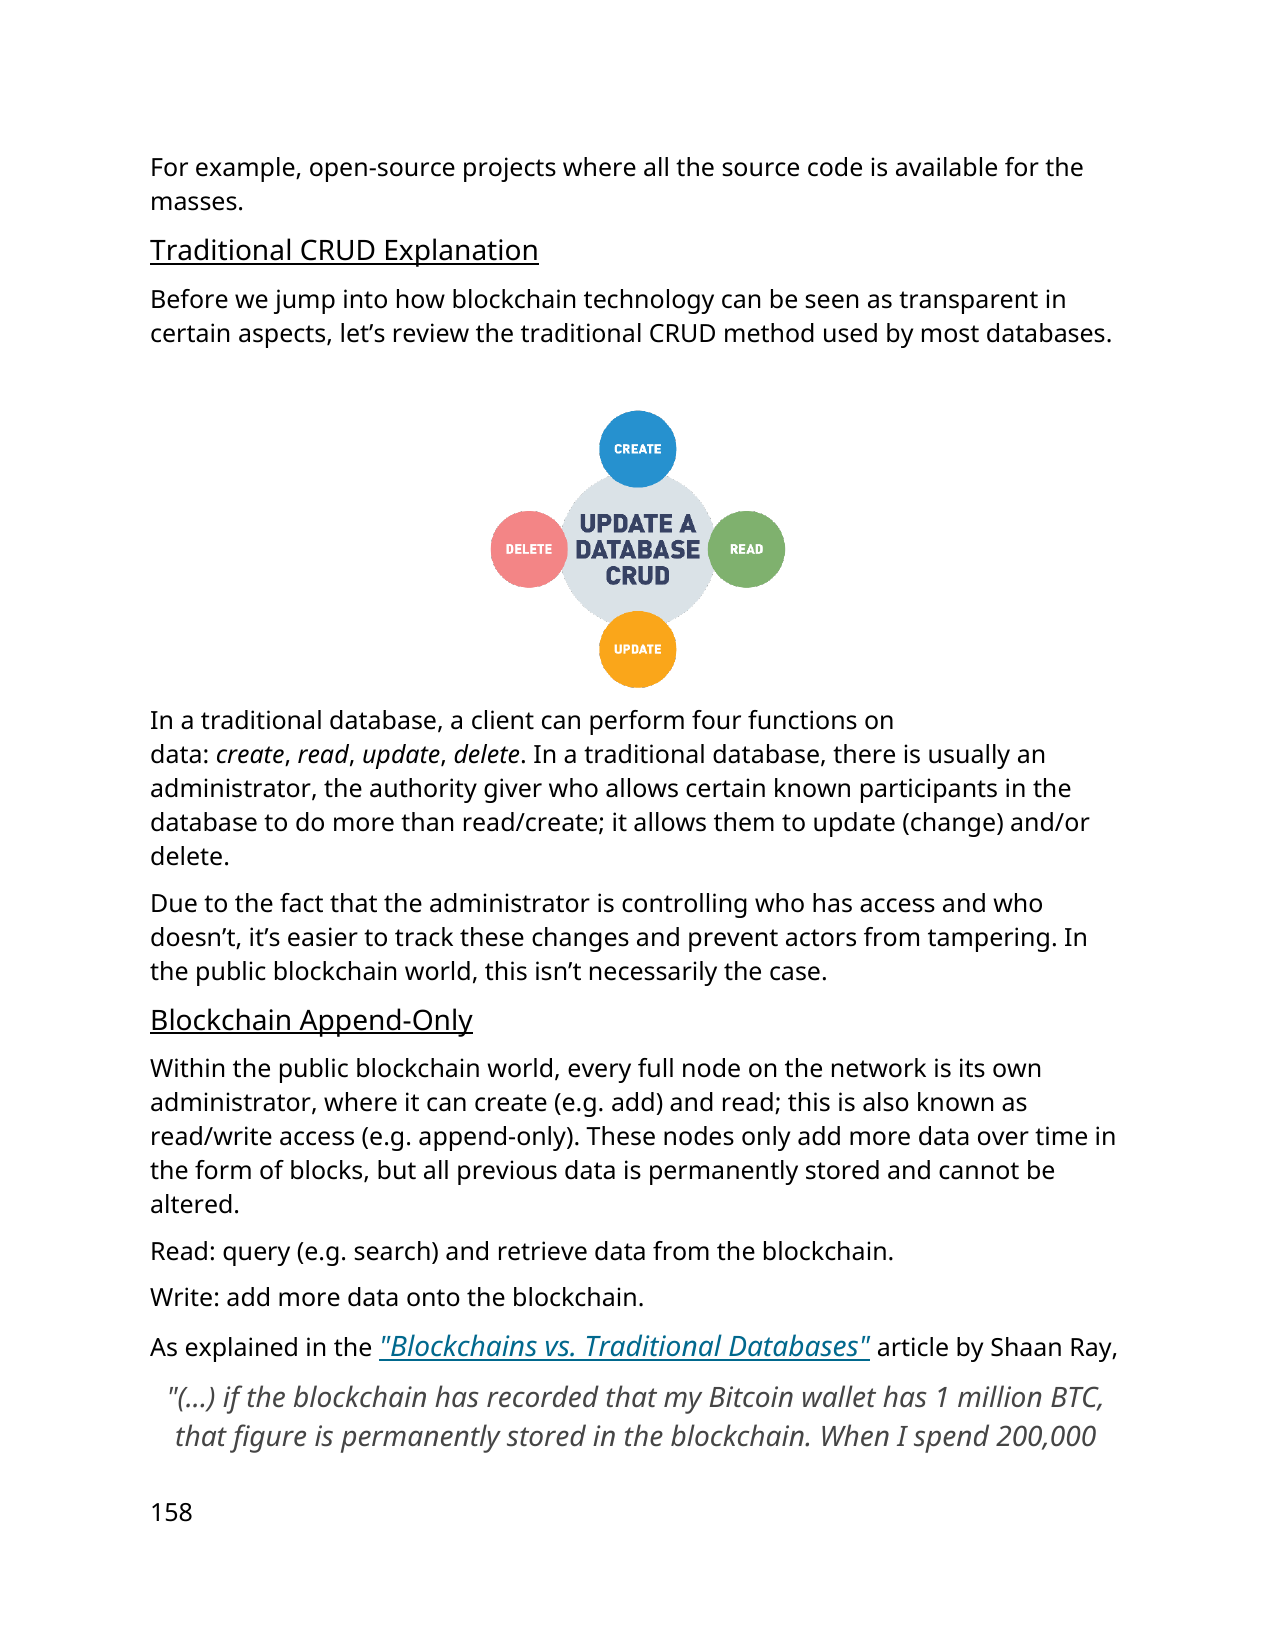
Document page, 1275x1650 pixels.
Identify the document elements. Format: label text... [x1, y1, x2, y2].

text Read: query (e.g. search) and retrieve data from the blockchain. [150, 1233, 1125, 1268]
text In a traditional database, a client can perform four functions on data: create, read, update, delete. In a traditional database, there is usually an administrator, the authority giver who allows certain known participants in the database to do more than read/create; it allows them to update (change) and/or delete. [150, 702, 1125, 873]
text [150, 1377, 1125, 1454]
text Write: add more data onto the blockchain. [150, 1280, 1125, 1314]
picture [487, 408, 788, 690]
subtitle Blockchain Append-Only [150, 1000, 1125, 1038]
text Due to the fact that the administrator is controlling who has access and who doesn’t, it’s easier to track these changes and prevent actors from tampering. In the public blockchain world, this isn’t necessarily the case. [150, 885, 1125, 987]
text Within the public blockchain world, every full node on the network is its own administrator, where it can create (e.g. add) and read; this is also known as read/write access (e.g. append-only). These nodes only add more data over time in the form of blocks, but all previous data is permanently stored and cannot be altered. [150, 1051, 1125, 1221]
text As explained in the "Blockchains vs. Traditional Databases" article by Shaan Ray, [150, 1327, 1125, 1365]
text Before we jump into how blockchain technology can be seen as transparent in certain aspects, let’s review the traditional CRUD method used by most databases. [150, 281, 1125, 349]
text For example, open-source projects where all the source code is available for the masses. [244, 150, 1125, 218]
subtitle Traditional CRUD Explanation [150, 231, 1125, 269]
